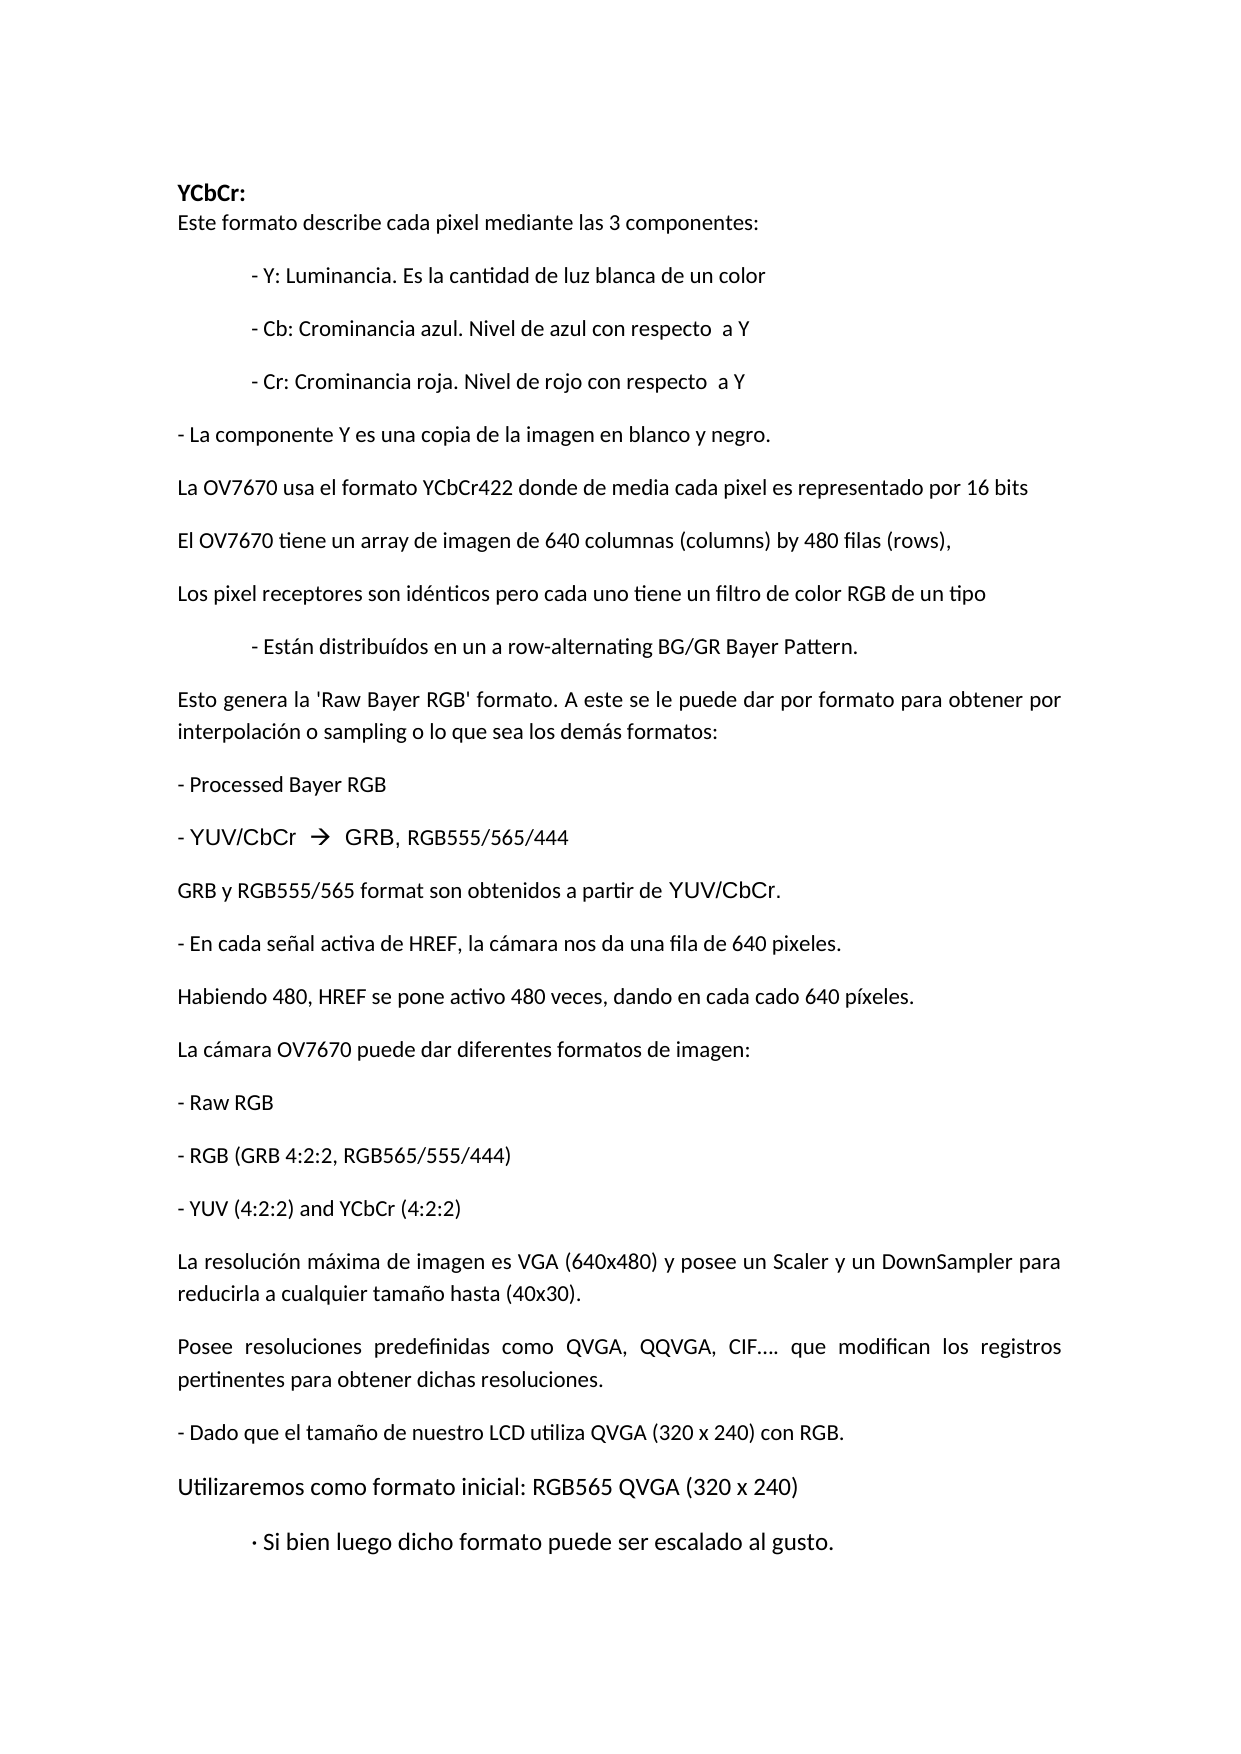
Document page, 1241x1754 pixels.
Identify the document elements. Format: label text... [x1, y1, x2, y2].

text - Cr: Crominancia roja. Nivel de rojo con respecto a Y [177, 367, 1063, 395]
text - Dado que el tamaño de nuestro LCD utiliza QVGA (320 x 240) con RGB. [177, 1418, 1063, 1446]
text - En cada señal activa de HREF, la cámara nos da una fila de 640 pixeles. [177, 929, 1063, 957]
text GRB y RGB555/565 format son obtenidos a partir de YUV/CbCr. [177, 876, 1063, 904]
text Posee resoluciones predefinidas como QVGA, QQVGA, CIF…. que modifican los registros pertinentes para obtener dichas resoluciones. [177, 1332, 1063, 1393]
text - RGB (GRB 4:2:2, RGB565/555/444) [177, 1141, 1063, 1169]
text Utilizaremos como formato inicial: RGB565 QVGA (320 x 240) [177, 1471, 1063, 1501]
text - Cb: Crominancia azul. Nivel de azul con respecto a Y [177, 314, 1063, 342]
text Esto genera la 'Raw Bayer RGB' formato. A este se le puede dar por formato para obtener por interpolación o sampling o lo que sea los demás formatos: [177, 685, 1063, 745]
text La OV7670 usa el formato YCbCr422 donde de media cada pixel es representado por 16 bits [177, 473, 1063, 501]
text Este formato describe cada pixel mediante las 3 componentes: [177, 208, 1063, 236]
text · Si bien luego dicho formato puede ser escalado al gusto. [177, 1527, 1063, 1557]
text La resolución máxima de imagen es VGA (640x480) y posee un Scaler y un DownSampler para reducirla a cualquier tamaño hasta (40x30). [177, 1247, 1063, 1307]
text - Y: Luminancia. Es la cantidad de luz blanca de un color [177, 261, 1063, 289]
text La cámara OV7670 puede dar diferentes formatos de imagen: [177, 1035, 1063, 1063]
text - Están distribuídos en un a row-alternating BG/GR Bayer Pattern. [177, 632, 1063, 660]
text - La componente Y es una copia de la imagen en blanco y negro. [177, 420, 1063, 448]
text - YUV (4:2:2) and YCbCr (4:2:2) [177, 1194, 1063, 1222]
text Habiendo 480, HREF se pone activo 480 veces, dando en cada cado 640 píxeles. [177, 982, 1063, 1010]
text Los pixel receptores son idénticos pero cada uno tiene un filtro de color RGB de un tipo [177, 579, 1063, 607]
text El OV7670 tiene un array de imagen de 640 columnas (columns) by 480 filas (rows), [177, 526, 1063, 554]
text YCbCr: [177, 177, 1063, 208]
text - YUV/CbCr GRB, RGB555/565/444 [177, 823, 1063, 851]
text - Processed Bayer RGB [177, 770, 1063, 798]
text - Raw RGB [177, 1088, 1063, 1116]
